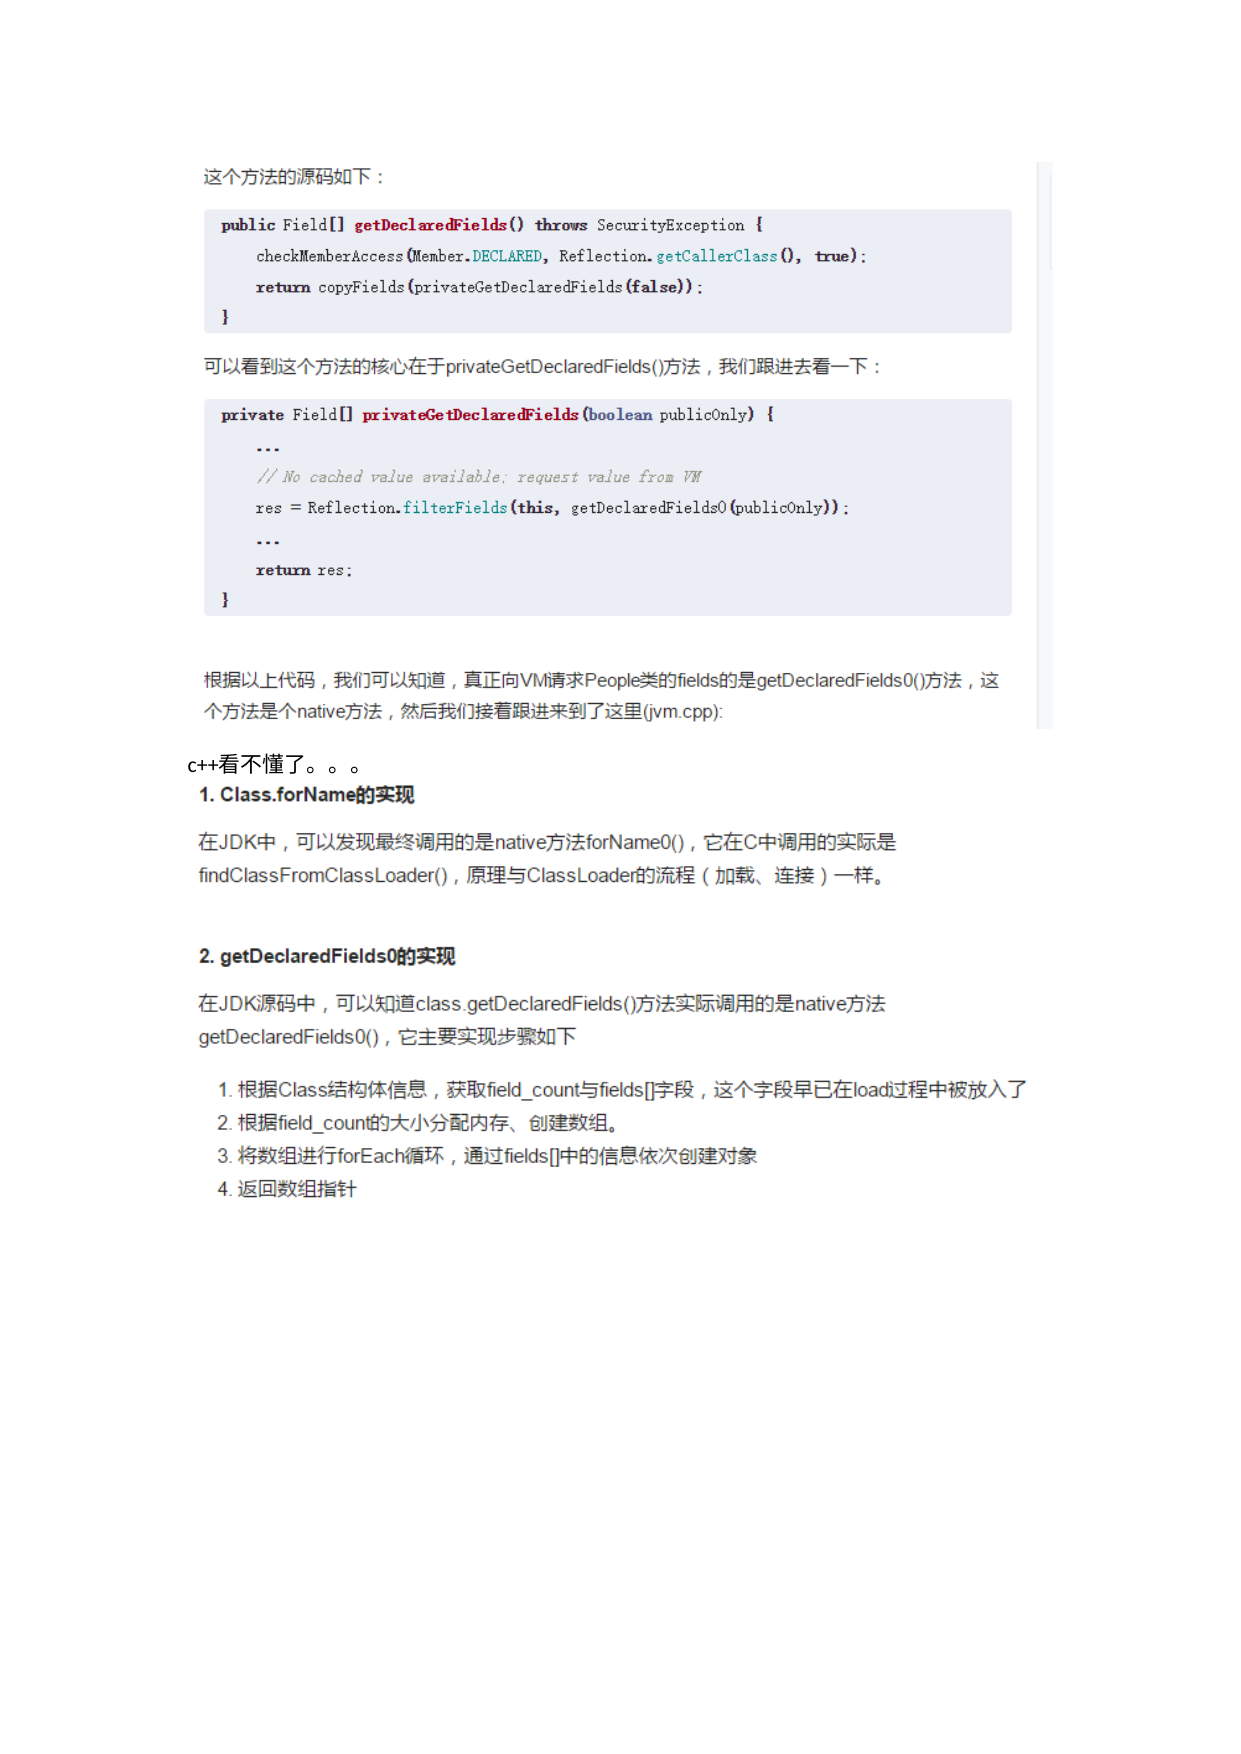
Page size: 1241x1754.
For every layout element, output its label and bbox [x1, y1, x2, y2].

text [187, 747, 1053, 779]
picture [187, 162, 1053, 729]
picture [187, 779, 1053, 1204]
